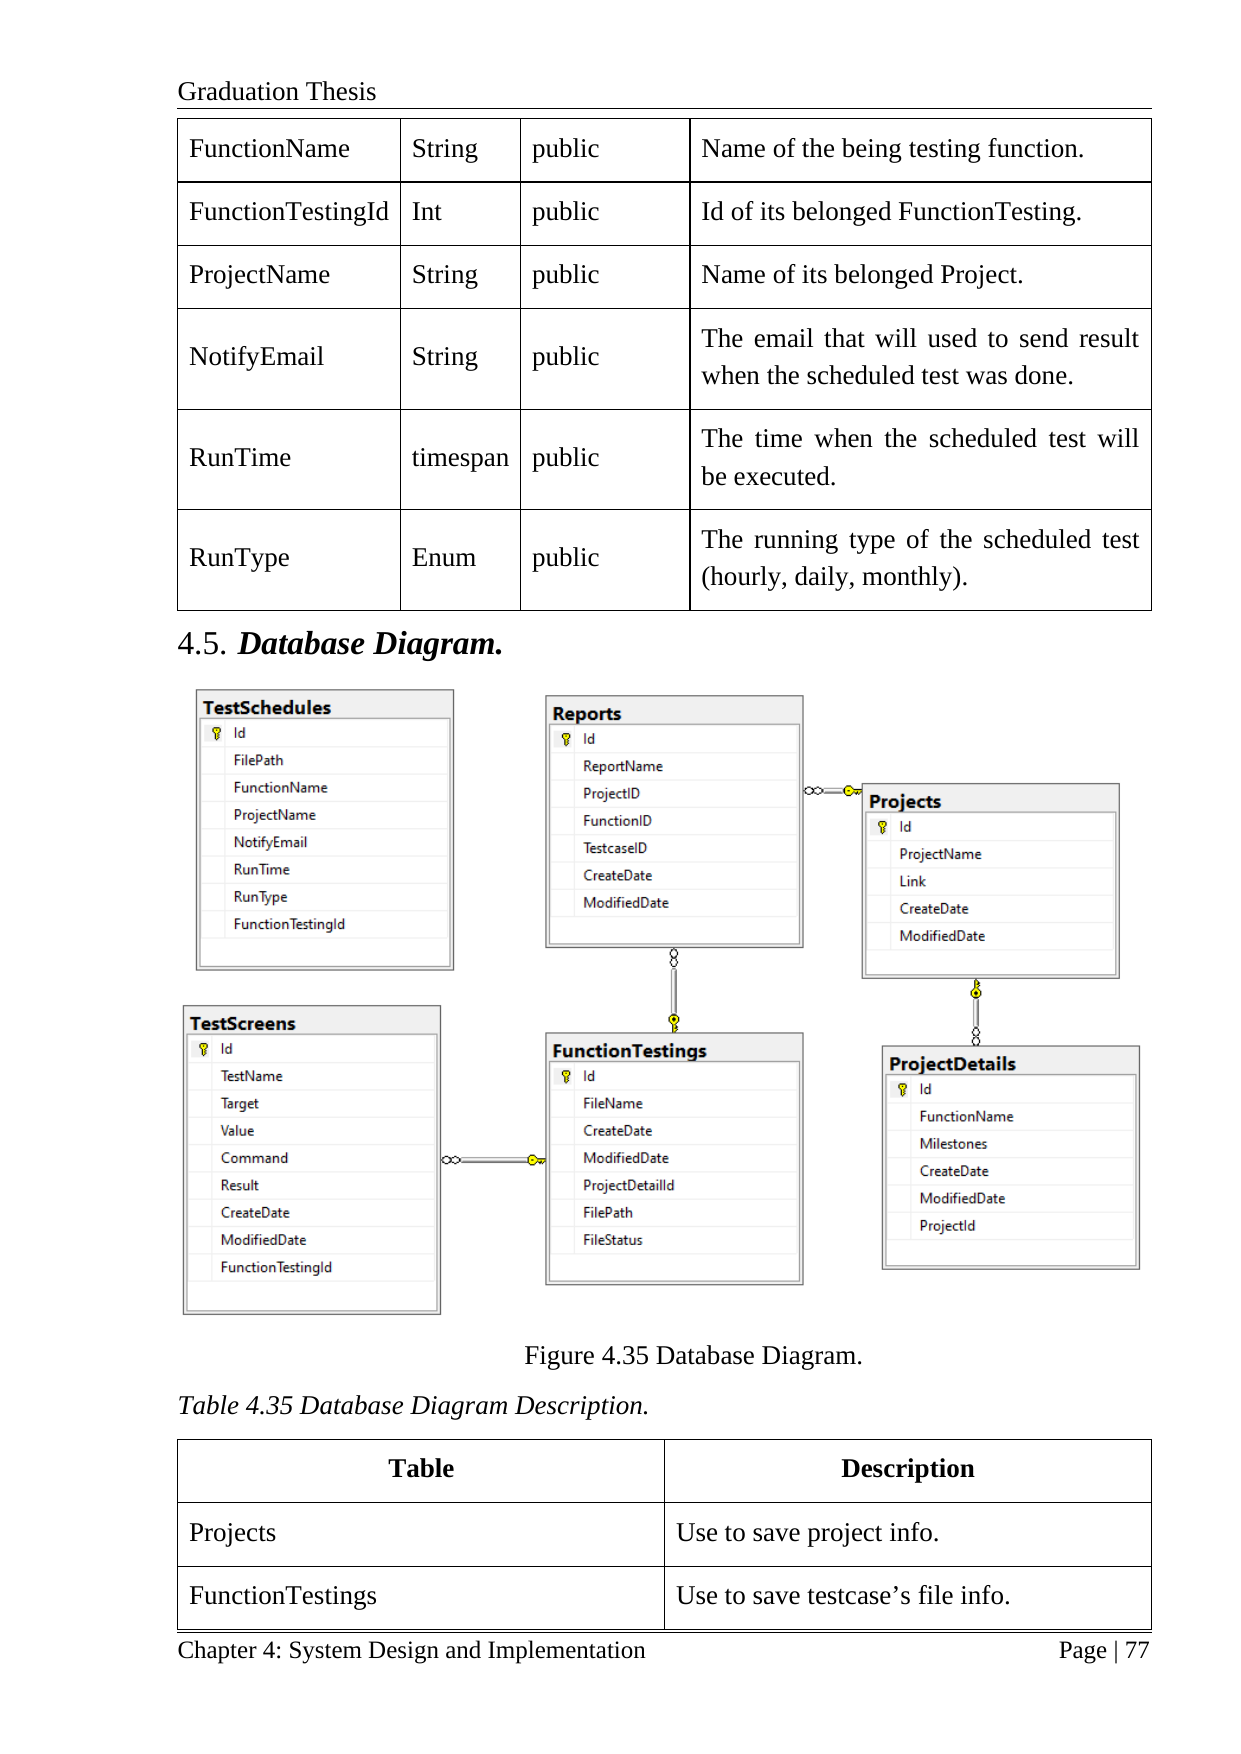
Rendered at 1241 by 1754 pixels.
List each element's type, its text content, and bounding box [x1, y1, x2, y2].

table_cell Use to save project info. [665, 1503, 1151, 1566]
table_cell FunctionTestings [178, 1567, 664, 1629]
table_cell public [521, 246, 689, 308]
table_cell RunTime [178, 410, 400, 509]
table_cell String [401, 246, 520, 308]
table_cell public [521, 119, 689, 181]
table_cell The email that will used to send result when the scheduled test was done. [691, 309, 1151, 409]
table_cell ProjectName [178, 246, 400, 308]
table_header Description [665, 1440, 1151, 1502]
table_cell The running type of the scheduled test (hourly, daily, monthly). [691, 510, 1151, 610]
table_cell RunType [178, 510, 400, 610]
picture [177, 682, 1152, 1321]
table_cell String [401, 119, 520, 181]
table_cell public [521, 510, 689, 610]
table_cell Int [401, 183, 520, 245]
table_cell Enum [401, 510, 520, 610]
table_cell public [521, 183, 689, 245]
table_cell Projects [178, 1503, 664, 1566]
table_cell public [521, 410, 689, 509]
table_cell Use to save testcase’s file info. [665, 1567, 1151, 1629]
table_cell Name of its belonged Project. [691, 246, 1151, 308]
table_cell Id of its belonged FunctionTesting. [691, 183, 1151, 245]
table_cell NotifyEmail [178, 309, 400, 409]
table_cell public [521, 309, 689, 409]
table_header Table [178, 1440, 664, 1502]
table_cell timespan [401, 410, 520, 509]
table_cell FunctionTestingId [178, 183, 400, 245]
table_cell The time when the scheduled test will be executed. [691, 410, 1151, 509]
subtitle Database Diagram. [177, 623, 1152, 662]
table_cell FunctionName [178, 119, 400, 181]
table_cell Name of the being testing function. [691, 119, 1151, 181]
table_cell String [401, 309, 520, 409]
